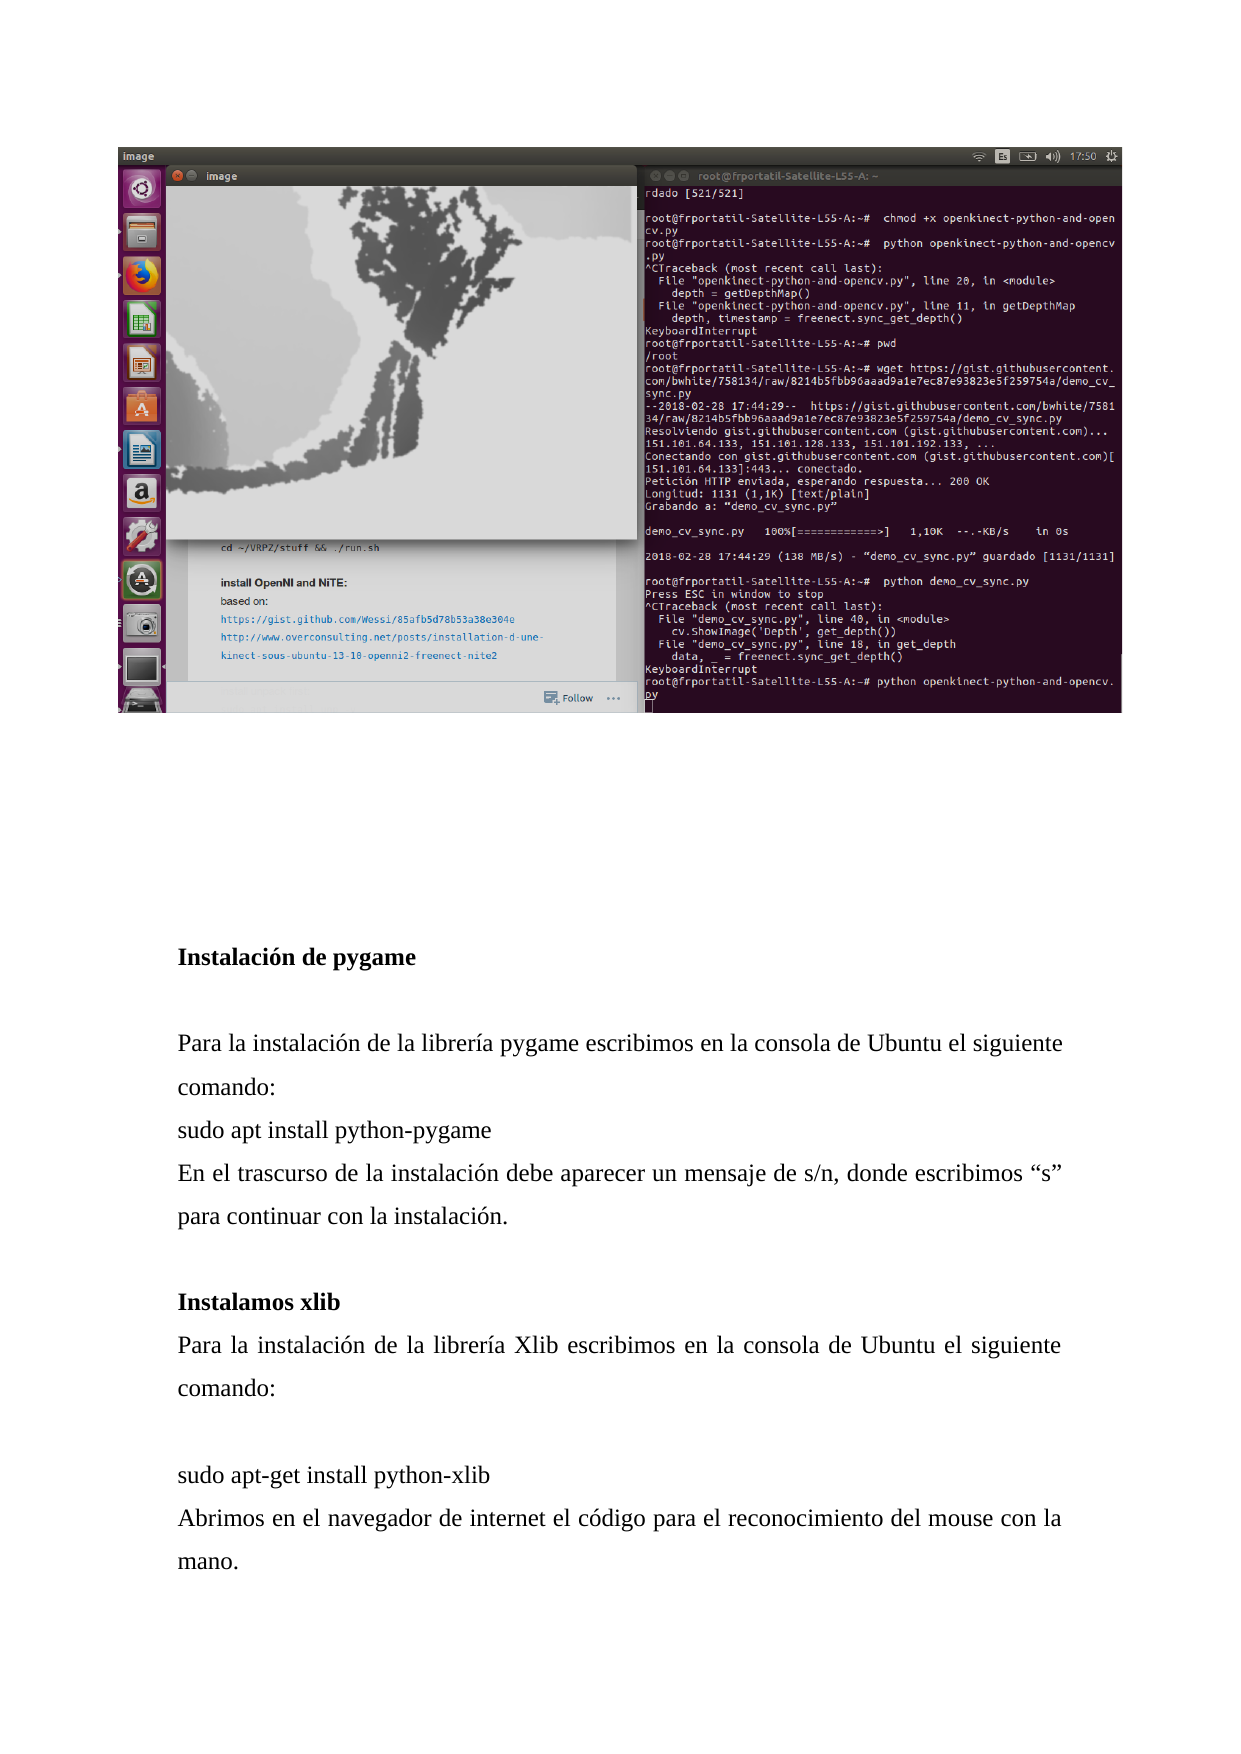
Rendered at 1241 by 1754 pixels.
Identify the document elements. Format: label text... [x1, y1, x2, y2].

text Abrimos en el navegador de internet el código para el reconocimiento del mouse con la mano. [177, 1503, 1063, 1575]
text sudo apt install python-pygame [177, 1115, 1063, 1143]
text Para la instalación de la librería Xlib escribimos en la consola de Ubuntu el siguiente comando: [177, 1330, 1063, 1402]
text Para la instalación de la librería pygame escribimos en la consola de Ubuntu el siguiente comando: [177, 1028, 1063, 1100]
text Instalación de pygame [177, 942, 1063, 971]
text sudo apt-get install python-xlib [177, 1460, 1063, 1488]
text Instalamos xlib [177, 1287, 1063, 1316]
picture [118, 147, 1123, 713]
text En el trascurso de la instalación debe aparecer un mensaje de s/n, donde escribimos “s” para continuar con la instalación. [177, 1158, 1063, 1230]
